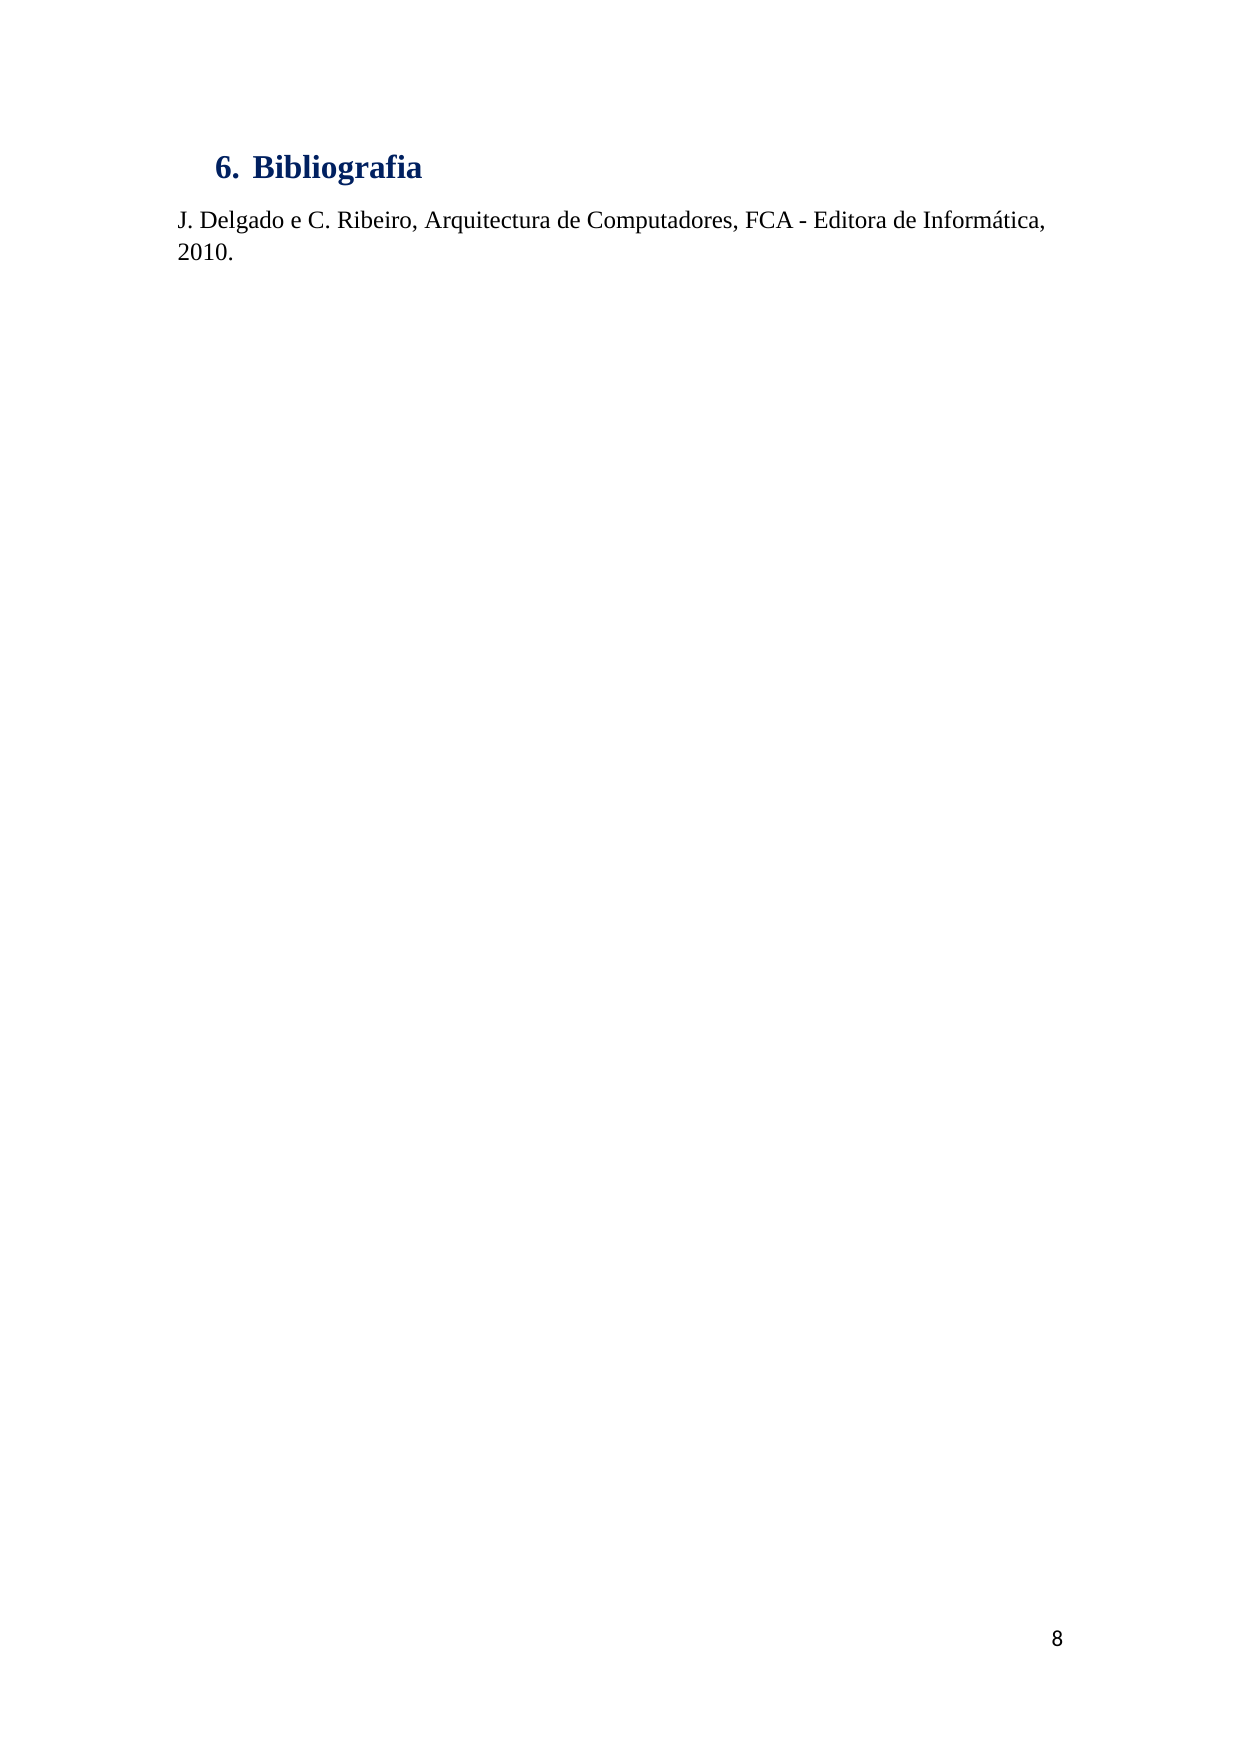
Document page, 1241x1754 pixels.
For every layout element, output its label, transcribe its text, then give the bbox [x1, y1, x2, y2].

text J. Delgado e C. Ribeiro, Arquitectura de Computadores, FCA - Editora de Informática, 2010. [177, 206, 1063, 265]
list Bibliografia [215, 148, 1063, 186]
